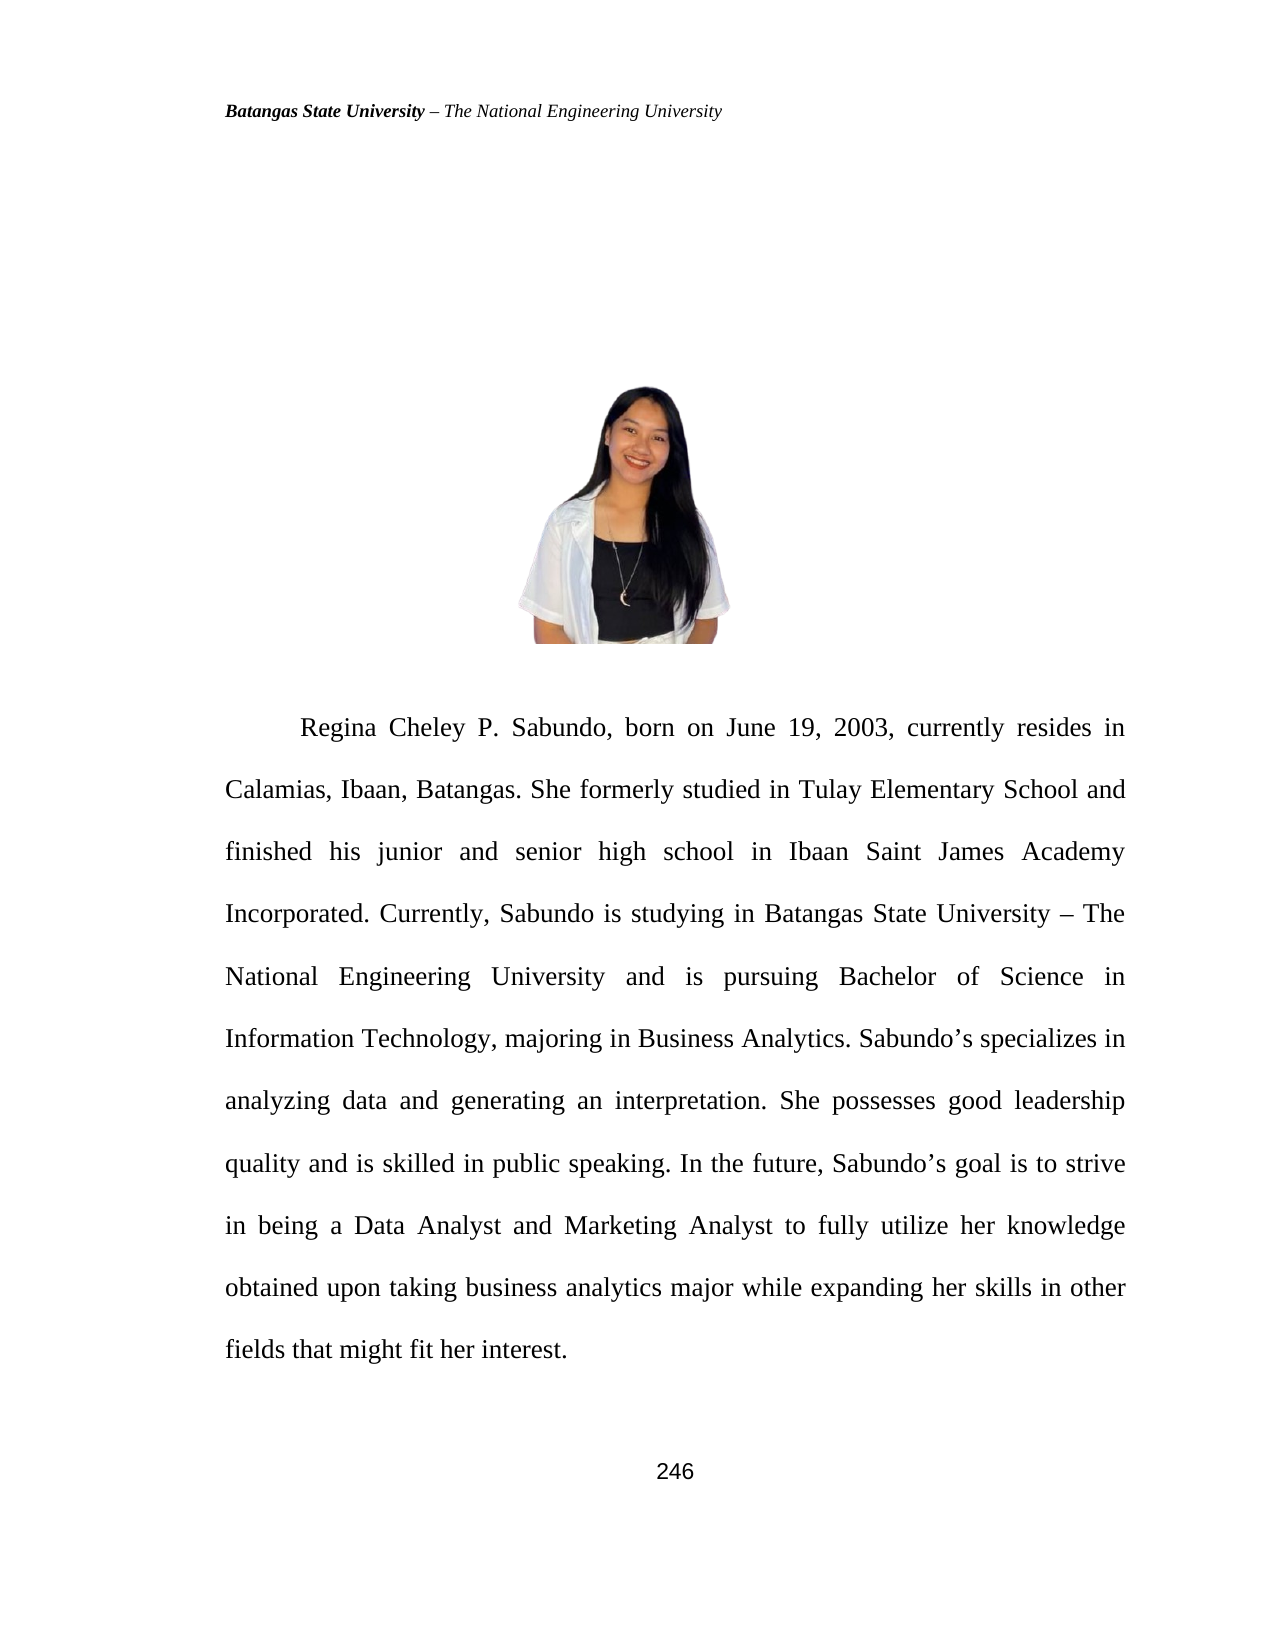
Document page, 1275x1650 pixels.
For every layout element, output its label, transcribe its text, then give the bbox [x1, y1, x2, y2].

text Regina Cheley P. Sabundo, born on June 19, 2003, currently resides in Calamias, Ibaan, Batangas. She formerly studied in Tulay Elementary School and finished his junior and senior high school in Ibaan Saint James Academy Incorporated. Currently, Sabundo is studying in Batangas State University – The National Engineering University and is pursuing Bachelor of Science in Information Technology, majoring in Business Analytics. Sabundo’s specializes in analyzing data and generating an interpretation. She possesses good leadership quality and is skilled in public speaking. In the future, Sabundo’s goal is to strive in being a Data Analyst and Marketing Analyst to fully utilize her knowledge obtained upon taking business analytics major while expanding her skills in other fields that might fit her interest. [225, 711, 1127, 1365]
picture [506, 372, 769, 644]
